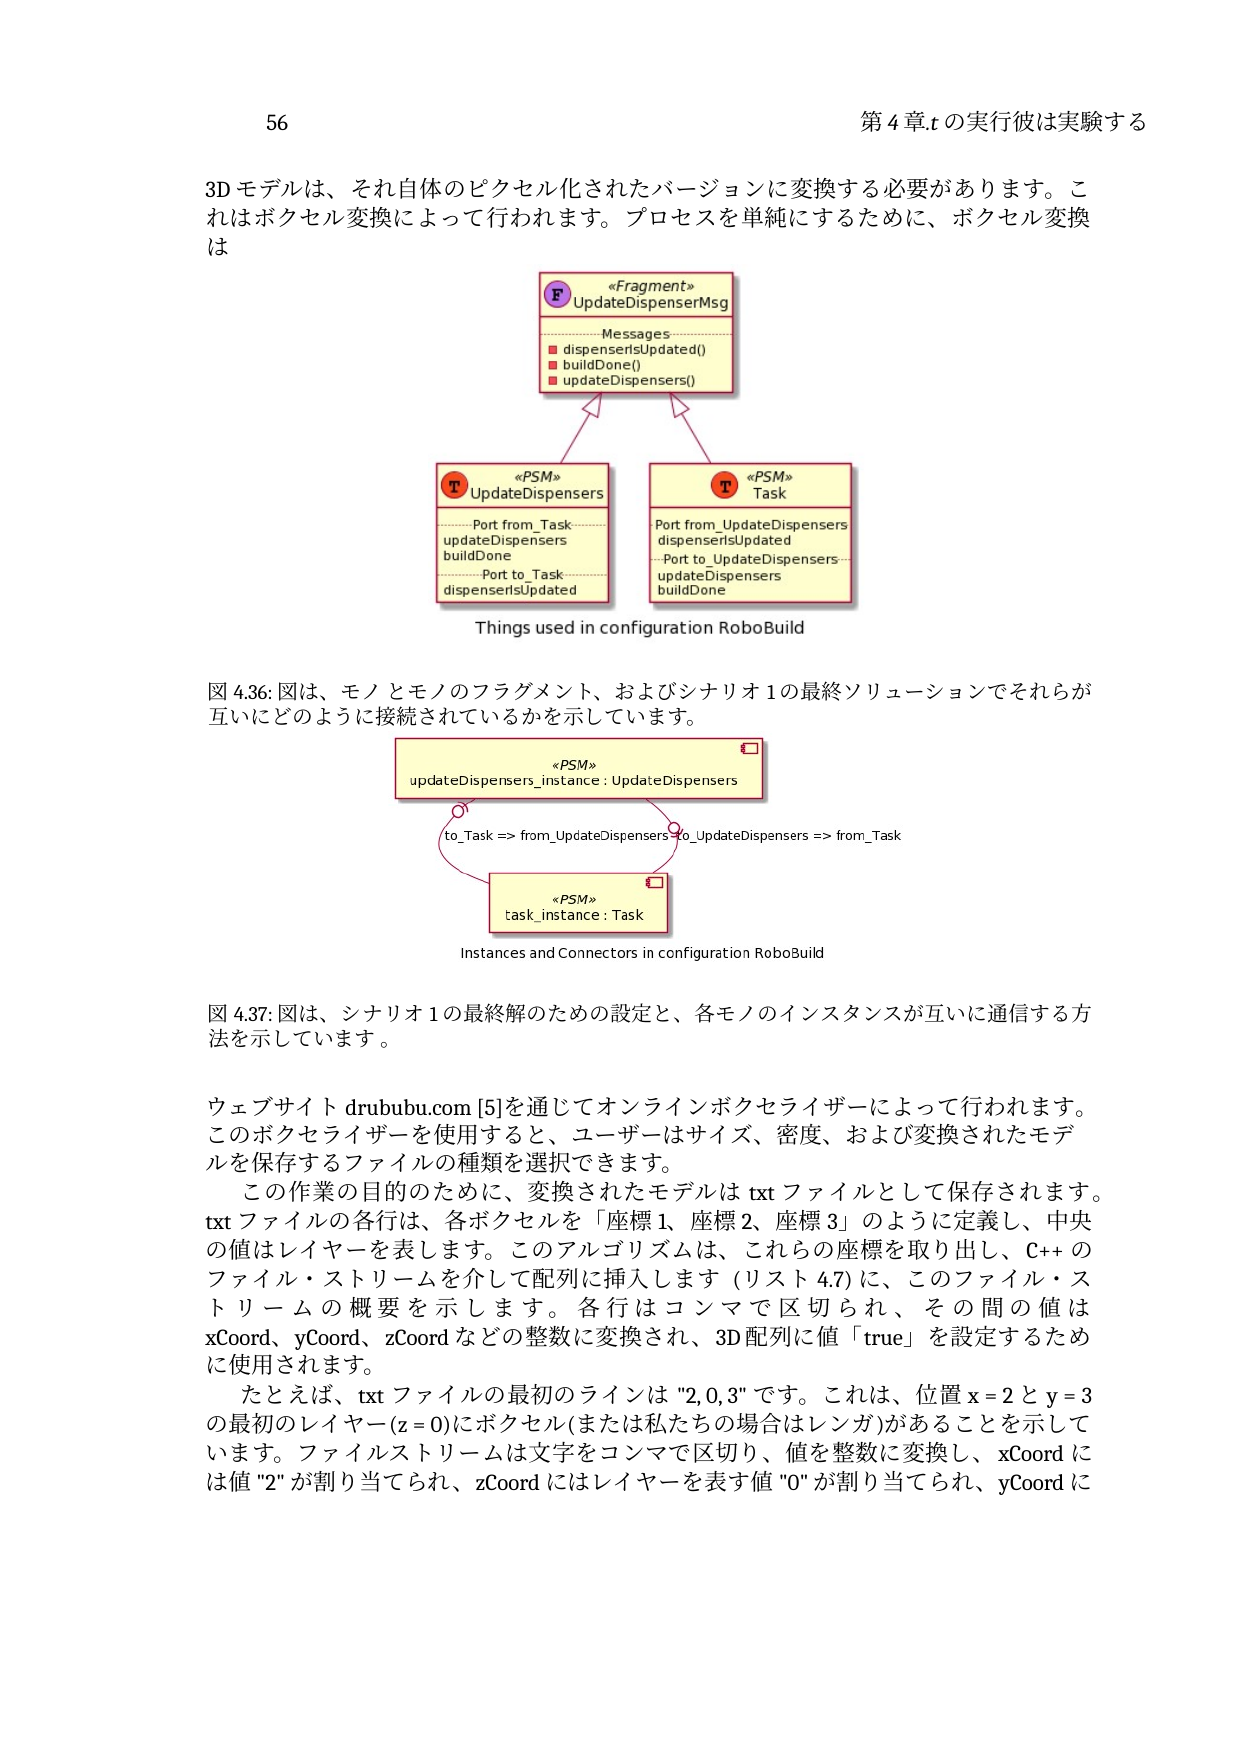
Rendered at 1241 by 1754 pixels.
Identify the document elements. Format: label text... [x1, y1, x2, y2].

text 3Dモデルは、それ自体のピクセル化されたバージョンに変換する必要があります。これはボクセル変換によって行われます。プロセスを単純にするために、ボクセル変換は [205, 177, 1093, 261]
text 図 4.37: 図は、シナリオ 1 の最終解のための設定と、各モノのインスタンスが互いに通信する方法を示しています 。 [208, 1002, 1093, 1051]
picture [428, 264, 872, 648]
text この作業の目的のために、変換されたモデルはtxtファイルとして保存されます。txt ファイルの各行は、各ボクセルを「座標 1、座標 2、座標 3」のように定義し、中央の値はレイヤーを表します。このアルゴリズムは、これらの座標を取り出し、C++ のファイル・ストリームを介して配列に挿入します (リスト 4.7) に、このファイル・ストリームの概要を示します。各行はコンマで区切られ、その間の値はxCoord、yCoord、zCoordなどの整数に変換され、3D配列に値「true」を設定するために使用されます。 [205, 1179, 1093, 1380]
picture [388, 731, 911, 969]
text 図 4.36: 図は、モノ とモノのフラグメント、およびシナリオ 1 の最終ソリューションでそれらが互いにどのように接続されているかを示しています。 [208, 681, 1093, 730]
text ウェブサイト drububu.com [5]を通じてオンラインボクセライザーによって行われます。このボクセライザーを使用すると、ユーザーはサイズ、密度、および変換されたモデルを保存するファイルの種類を選択できます。 [205, 1094, 1094, 1177]
